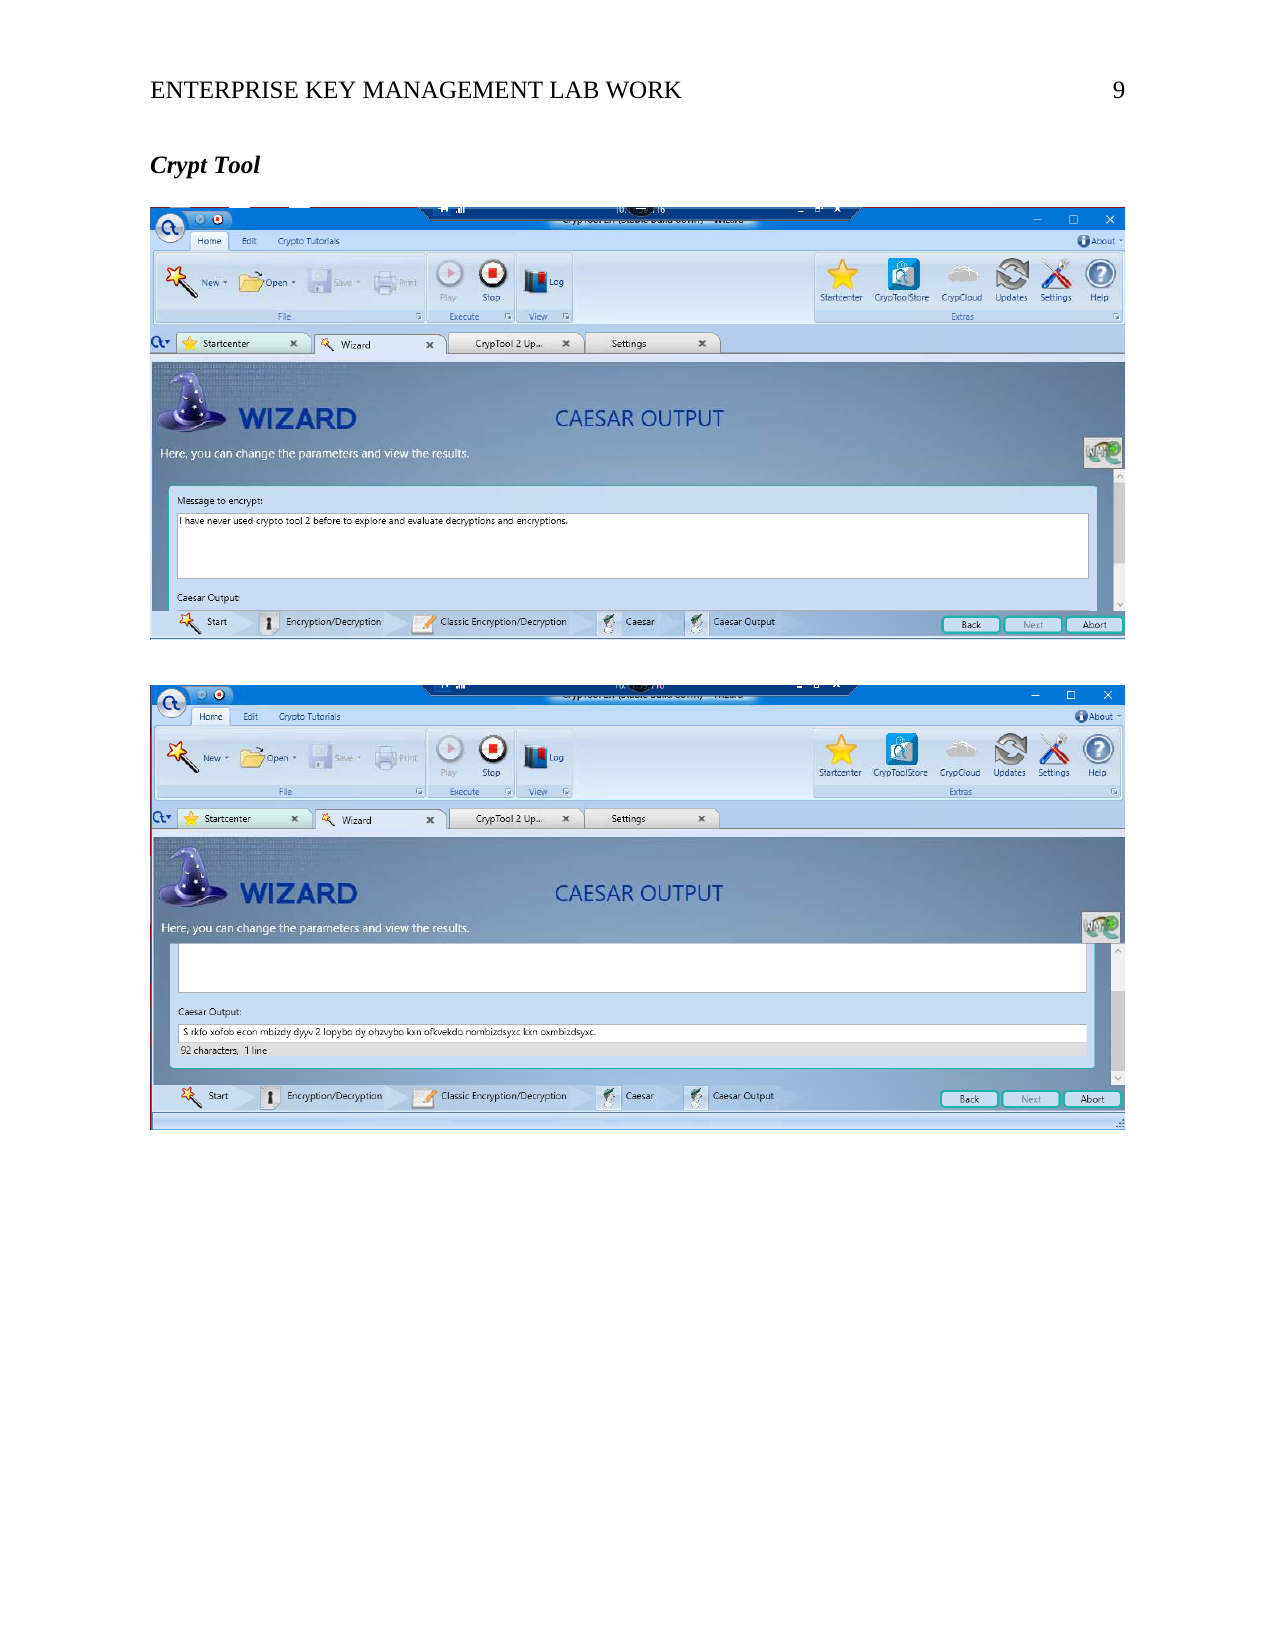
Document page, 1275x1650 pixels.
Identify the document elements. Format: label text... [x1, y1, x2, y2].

picture [150, 207, 1125, 640]
subtitle Crypt Tool [150, 150, 1125, 179]
picture [150, 685, 1125, 1130]
